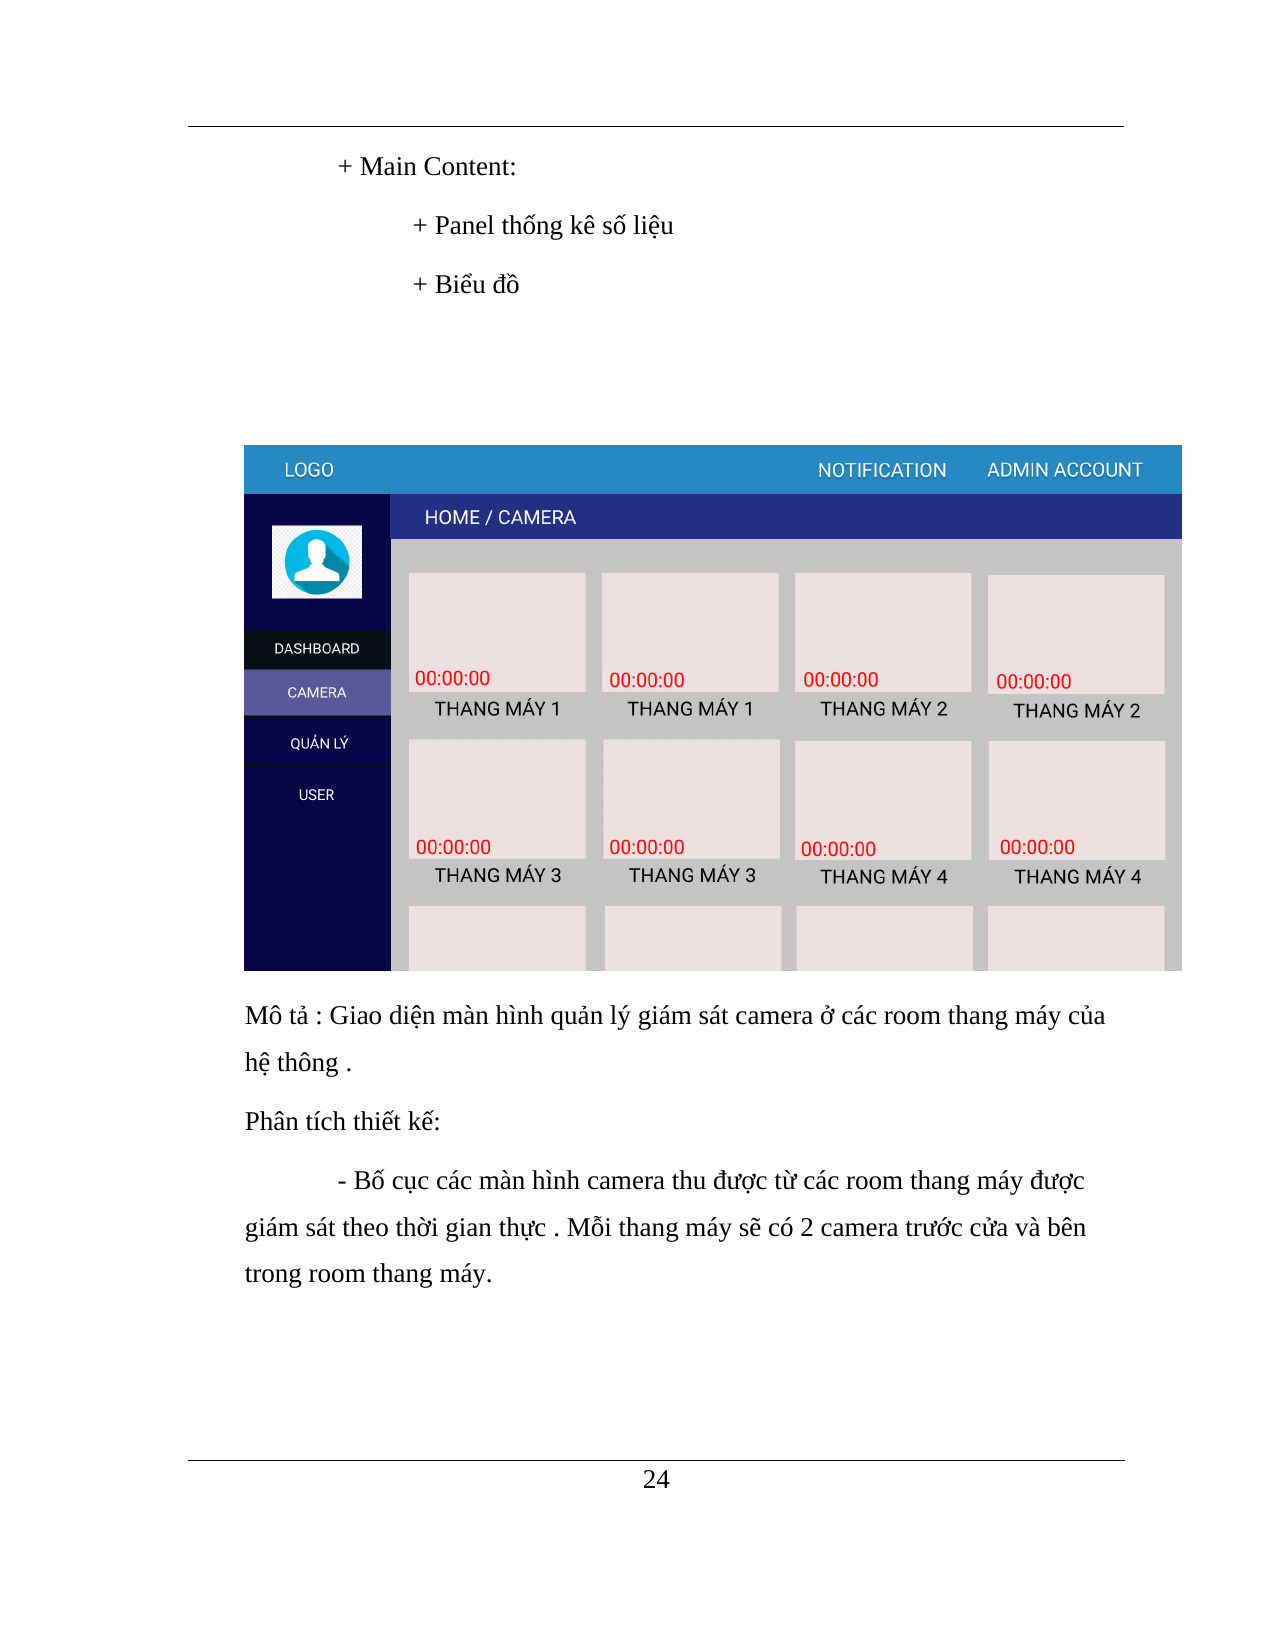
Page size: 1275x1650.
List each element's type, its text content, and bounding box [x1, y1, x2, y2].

picture [244, 445, 1182, 971]
text Phân tích thiết kế: [244, 1105, 1125, 1136]
text Mô tả : Giao diện màn hình quản lý giám sát camera ở các room thang máy của hệ thông . [244, 999, 1125, 1077]
text - Bố cục các màn hình camera thu được từ các room thang máy được giám sát theo thời gian thực . Mỗi thang máy sẽ có 2 camera trước cửa và bên trong room thang máy. [244, 1164, 1125, 1288]
text + Main Content: [244, 150, 1125, 181]
text + Biểu đồ [244, 268, 1125, 299]
text + Panel thống kê số liệu [244, 209, 1125, 240]
